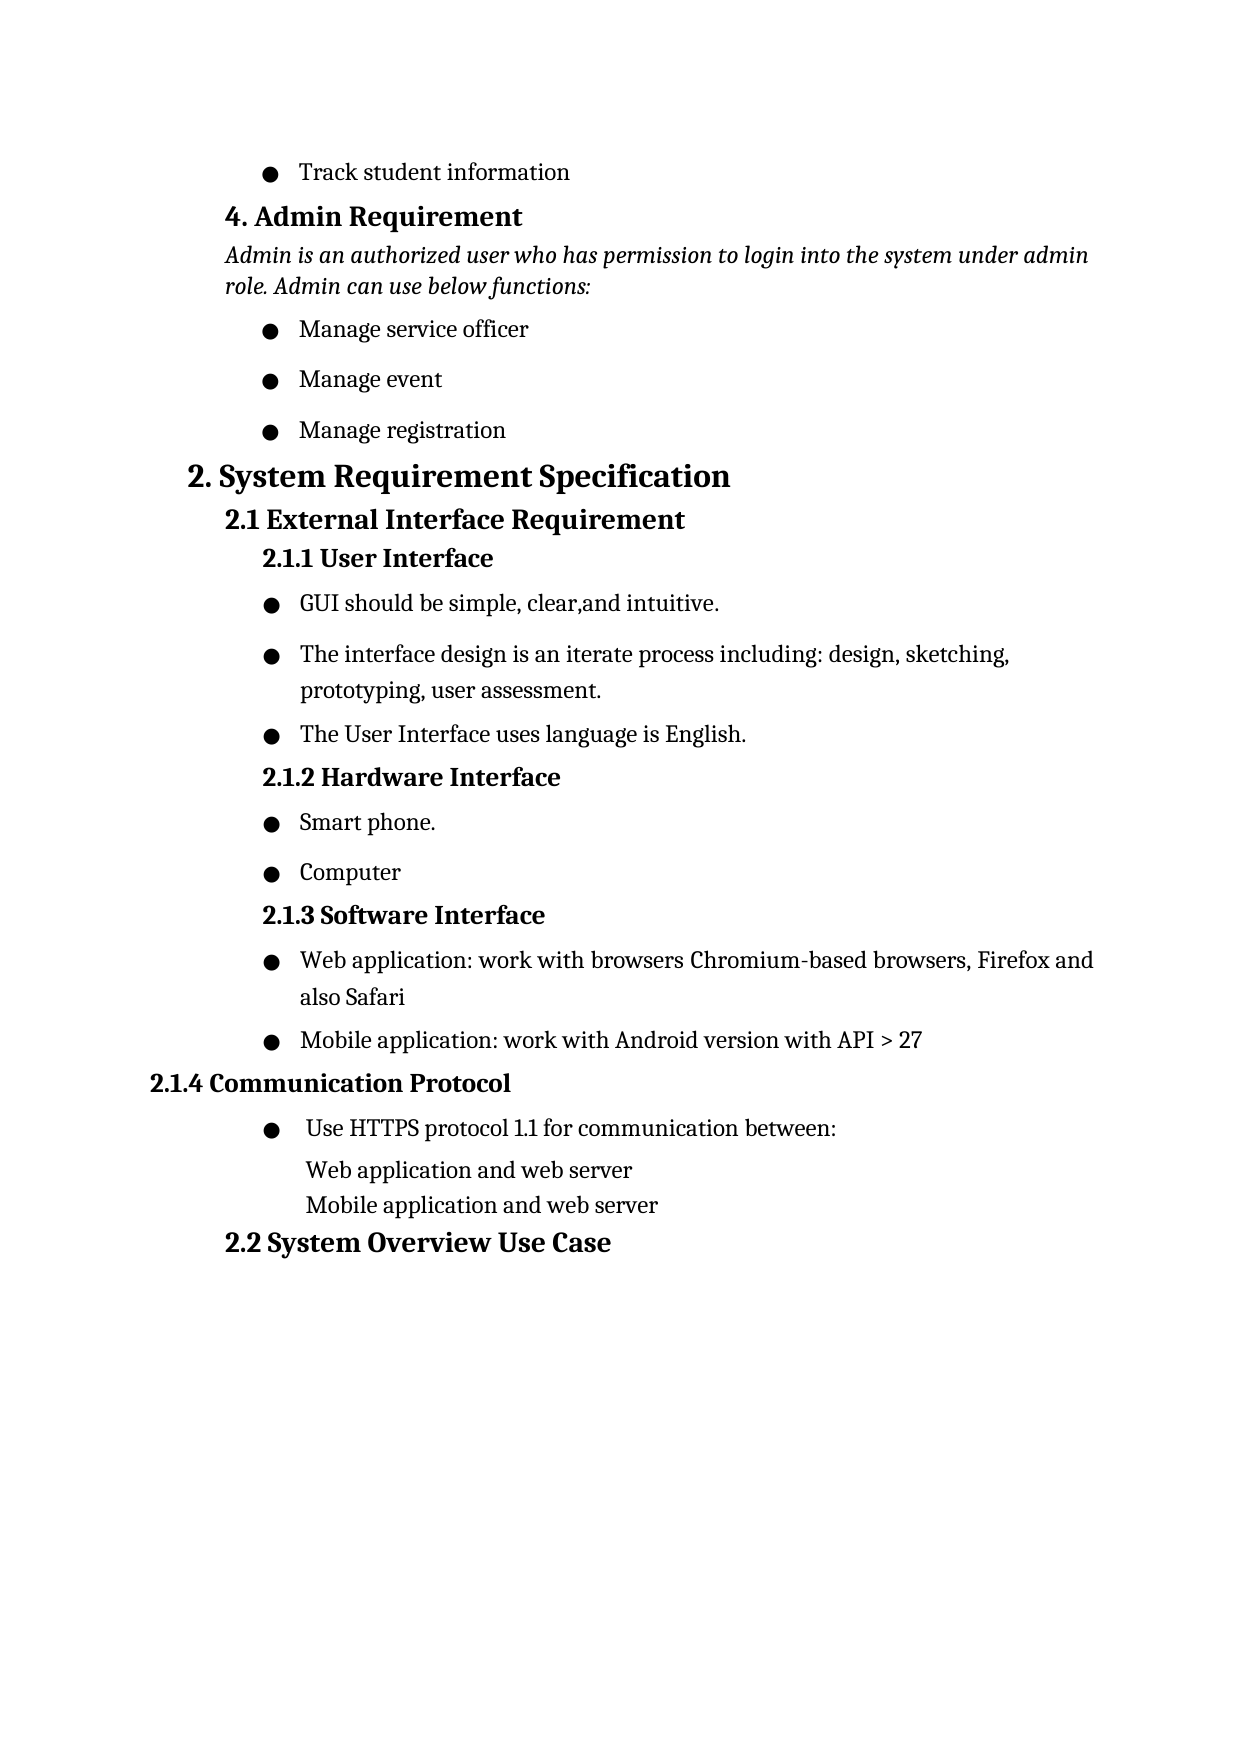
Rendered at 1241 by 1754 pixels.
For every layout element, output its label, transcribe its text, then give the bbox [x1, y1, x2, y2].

subtitle 2.1.4 Communication Protocol [150, 1068, 1094, 1099]
subtitle 4. Admin Requirement [150, 200, 1094, 234]
subtitle 2.2 System Overview Use Case [150, 1226, 1094, 1260]
text Admin is an authorized user who has permission to login into the system under admin role. Admin can use below functions: [225, 241, 1094, 300]
list Manage registration [261, 407, 1094, 450]
subtitle 2.1.2 Hardware Interface [225, 762, 1094, 793]
list Manage event [261, 357, 1094, 400]
list The User Interface uses language is English. [262, 711, 1094, 754]
list Use HTTPS protocol 1.1 for communication between: [262, 1106, 1094, 1148]
subtitle 2.1.1 User Interface [225, 543, 1094, 574]
list Mobile application: work with Android version with API > 27 [262, 1018, 1094, 1060]
subtitle 2.1.3 Software Interface [225, 900, 1094, 931]
list Web application: work with browsers Chromium-based browsers, Firefox and also Safari [262, 937, 1094, 1011]
subtitle 2.1 External Interface Requirement [150, 503, 1094, 536]
text Web application and web server [300, 1156, 1094, 1184]
list Manage service officer [261, 307, 1094, 349]
list Computer [262, 849, 1094, 892]
list Smart phone. [262, 799, 1094, 842]
text Mobile application and web server [225, 1191, 1094, 1220]
list GUI should be simple, clear,and intuitive. [262, 581, 1094, 624]
list Track student information [261, 150, 1094, 193]
subtitle 2. System Requirement Specification [187, 457, 1094, 496]
list The interface design is an iterate process including: design, sketching, prototyping, user assessment. [262, 631, 1094, 705]
